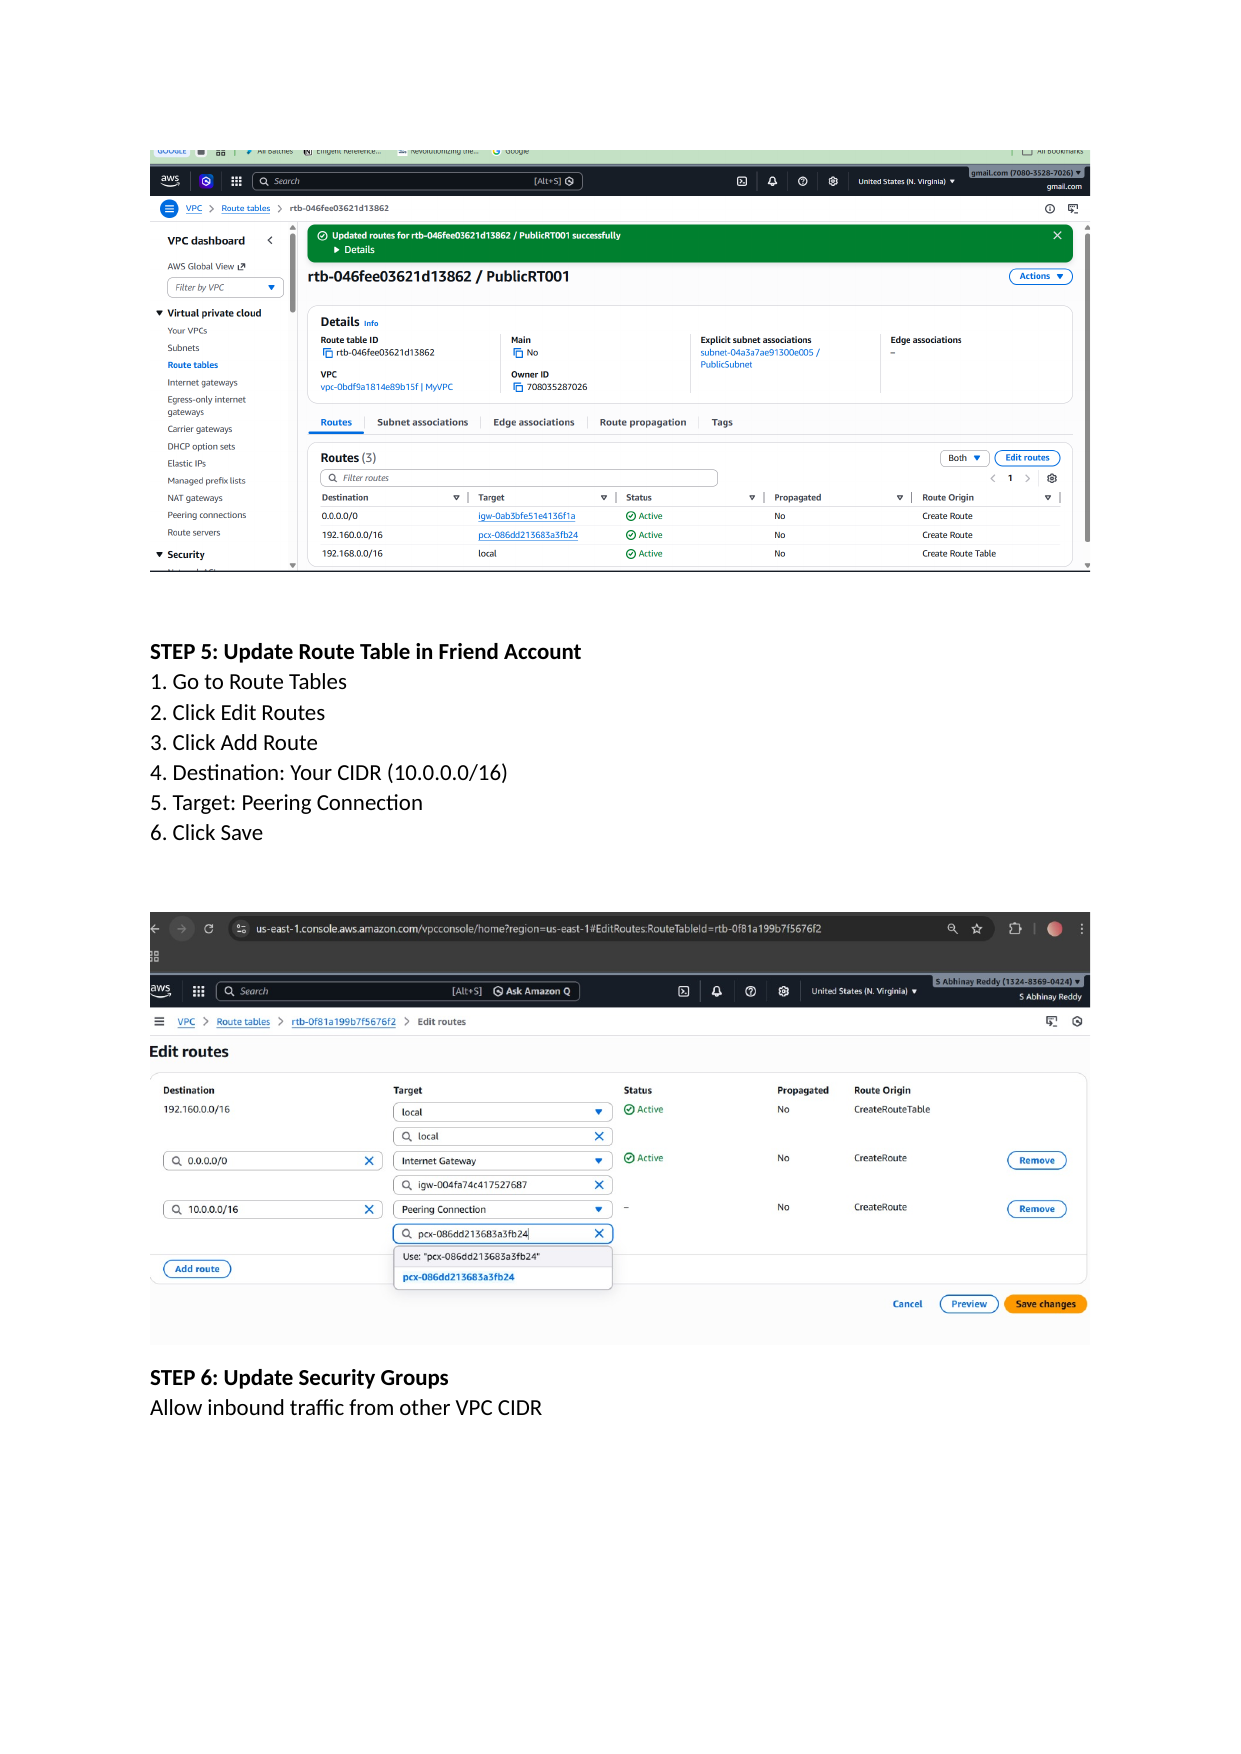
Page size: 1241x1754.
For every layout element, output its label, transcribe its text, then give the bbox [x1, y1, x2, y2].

picture [150, 912, 1091, 1345]
picture [150, 150, 1091, 572]
text STEP 5: Update Route Table in Friend Account 1. Go to Route Tables 2. Click Edit Routes 3. Click Add Route 4. Destination: Your CIDR (10.0.0.0/16) 5. Target: Peering Connection 6. Click Save [150, 637, 1090, 847]
text STEP 6: Update Security Groups Allow inbound traffic from other VPC CIDR [150, 1363, 1090, 1421]
